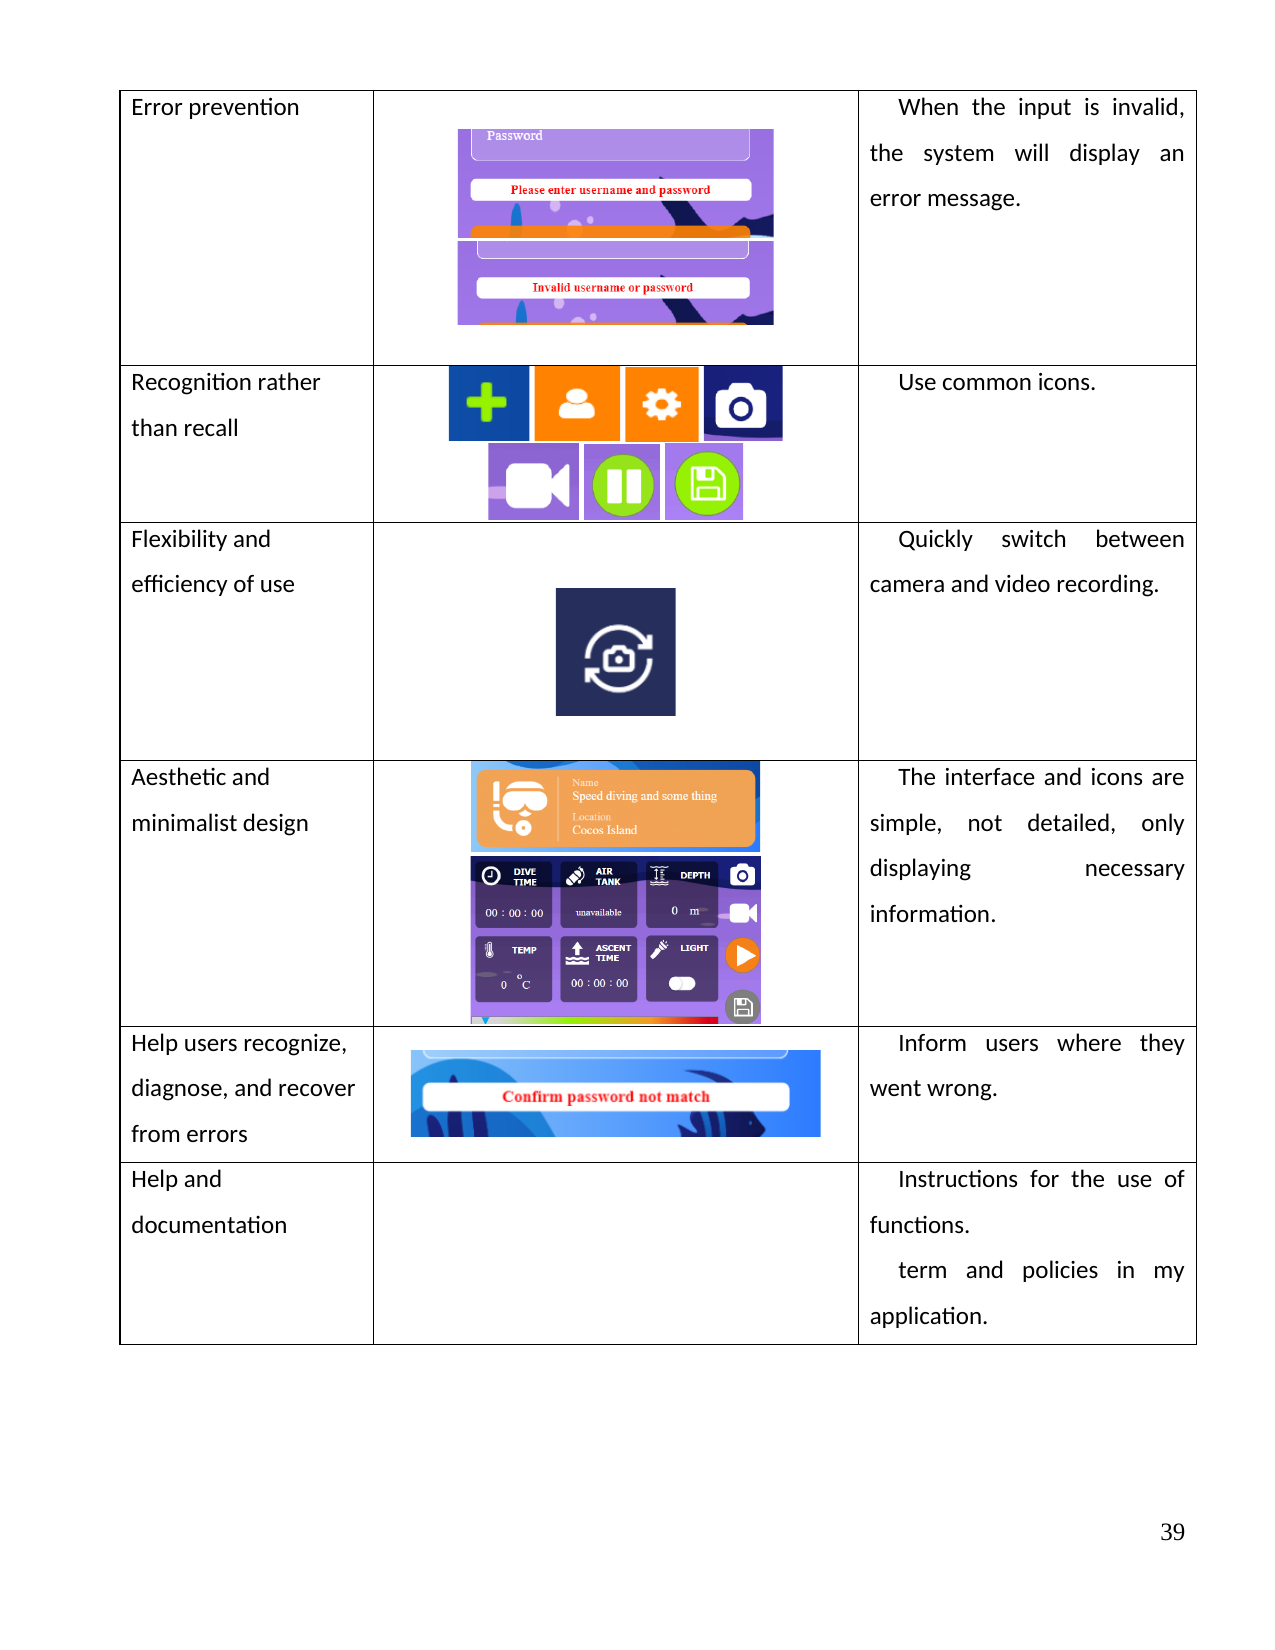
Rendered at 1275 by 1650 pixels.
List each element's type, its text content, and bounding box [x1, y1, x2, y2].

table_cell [121, 1163, 373, 1344]
table_cell Inform users where they went wrong. [859, 1027, 1196, 1162]
table_cell Flexibility and efficiency of use [121, 523, 373, 760]
picture [665, 443, 744, 520]
table_cell [374, 1163, 858, 1344]
table_cell [374, 761, 858, 1026]
table_cell Aesthetic and minimalist design [121, 761, 373, 1026]
picture [457, 129, 774, 238]
picture [534, 366, 621, 441]
picture [471, 761, 761, 852]
table_cell [374, 1027, 858, 1162]
picture [488, 443, 579, 520]
table_cell When the input is invalid, the system will display an error message. [859, 91, 1196, 365]
table_cell Help users recognize, diagnose, and recover from errors [121, 1027, 373, 1162]
picture [448, 366, 530, 441]
table_cell [374, 523, 858, 760]
picture [625, 367, 699, 442]
table_cell Quickly switch between camera and video recording. [859, 523, 1196, 760]
picture [470, 856, 761, 1024]
picture [703, 366, 783, 441]
table_cell [374, 91, 858, 365]
picture [584, 444, 660, 520]
picture [555, 588, 676, 716]
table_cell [859, 1163, 1196, 1344]
table_cell [374, 366, 858, 522]
picture [410, 1050, 821, 1137]
table_cell Recognition rather than recall [121, 366, 373, 522]
table_cell Use common icons. [859, 366, 1196, 522]
picture [457, 241, 774, 325]
table_cell The interface and icons are simple, not detailed, only displaying necessary information. [859, 761, 1196, 1026]
table_cell Error prevention [121, 91, 373, 365]
